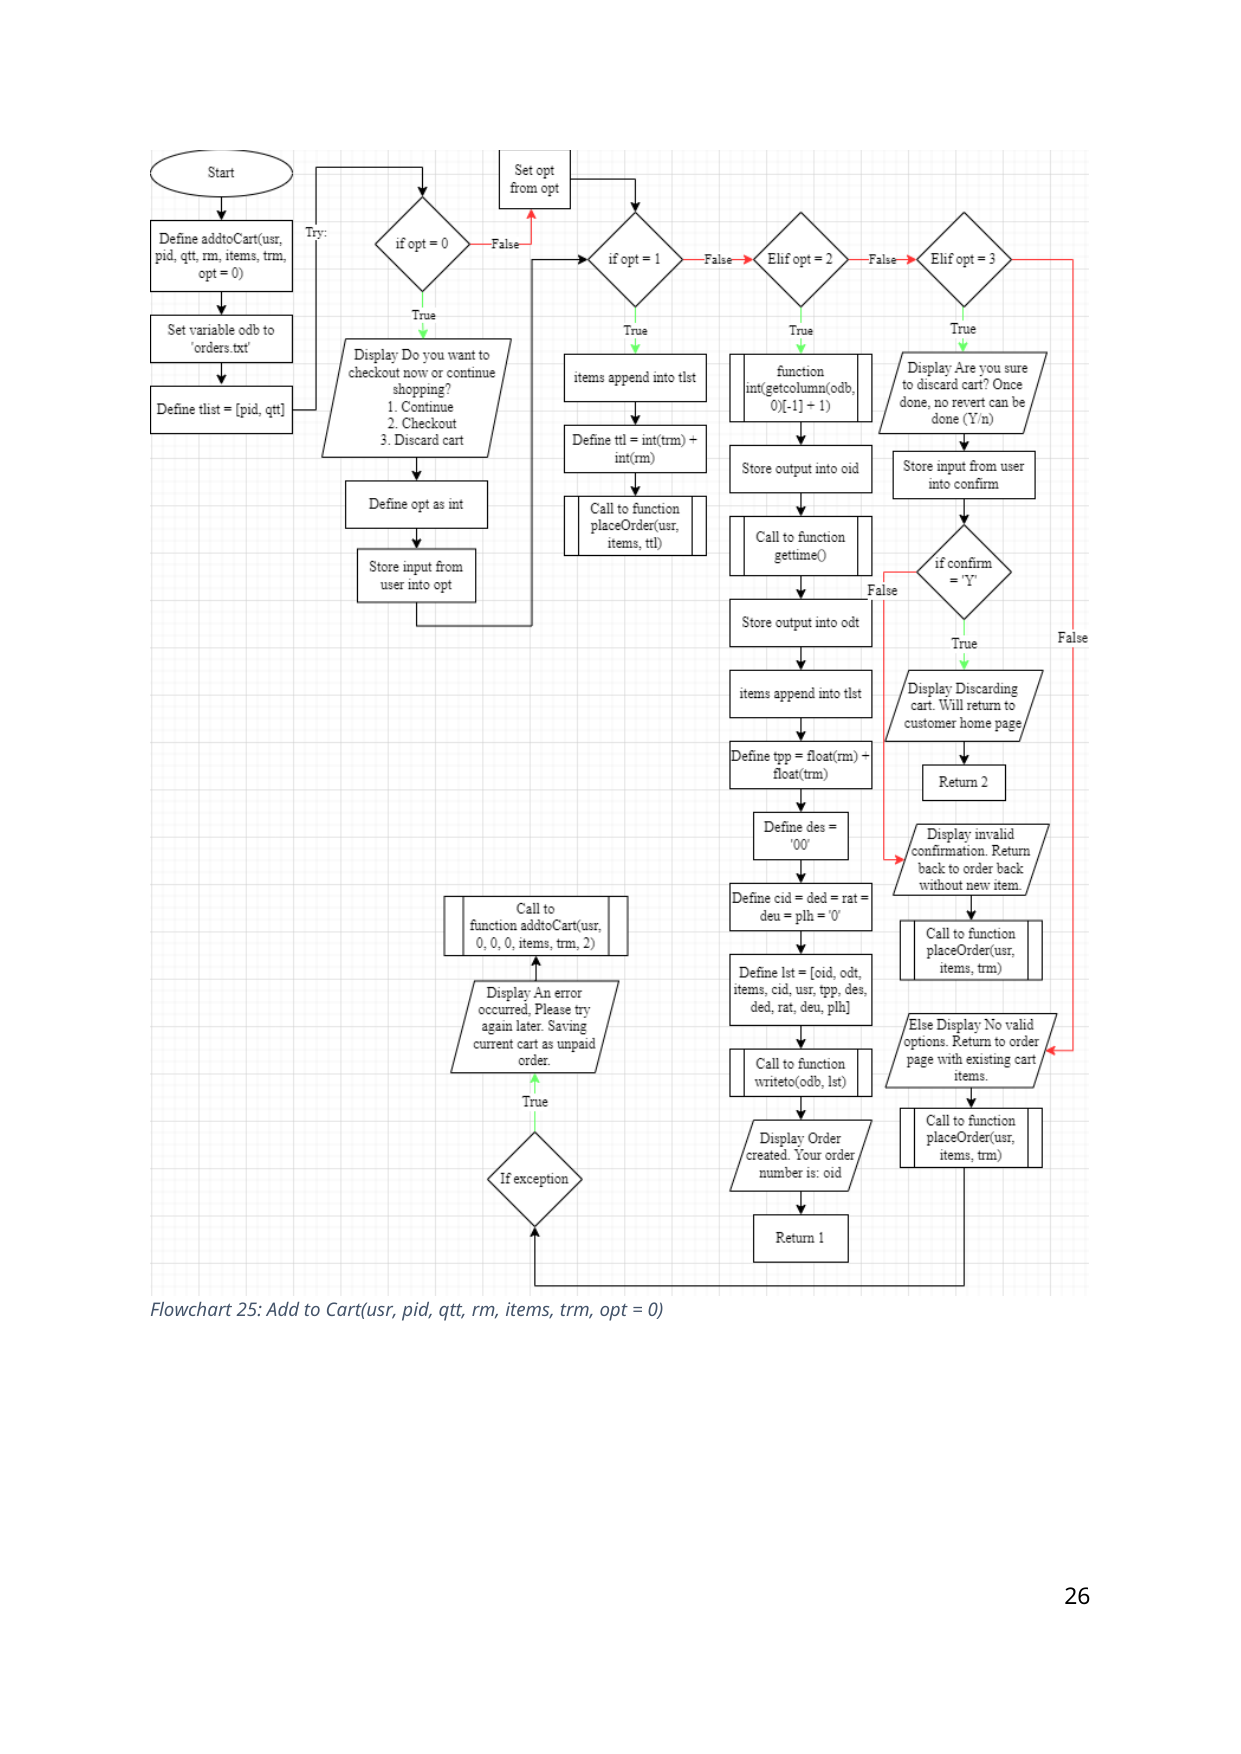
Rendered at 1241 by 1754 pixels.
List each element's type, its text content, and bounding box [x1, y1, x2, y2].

picture [150, 150, 1089, 1296]
